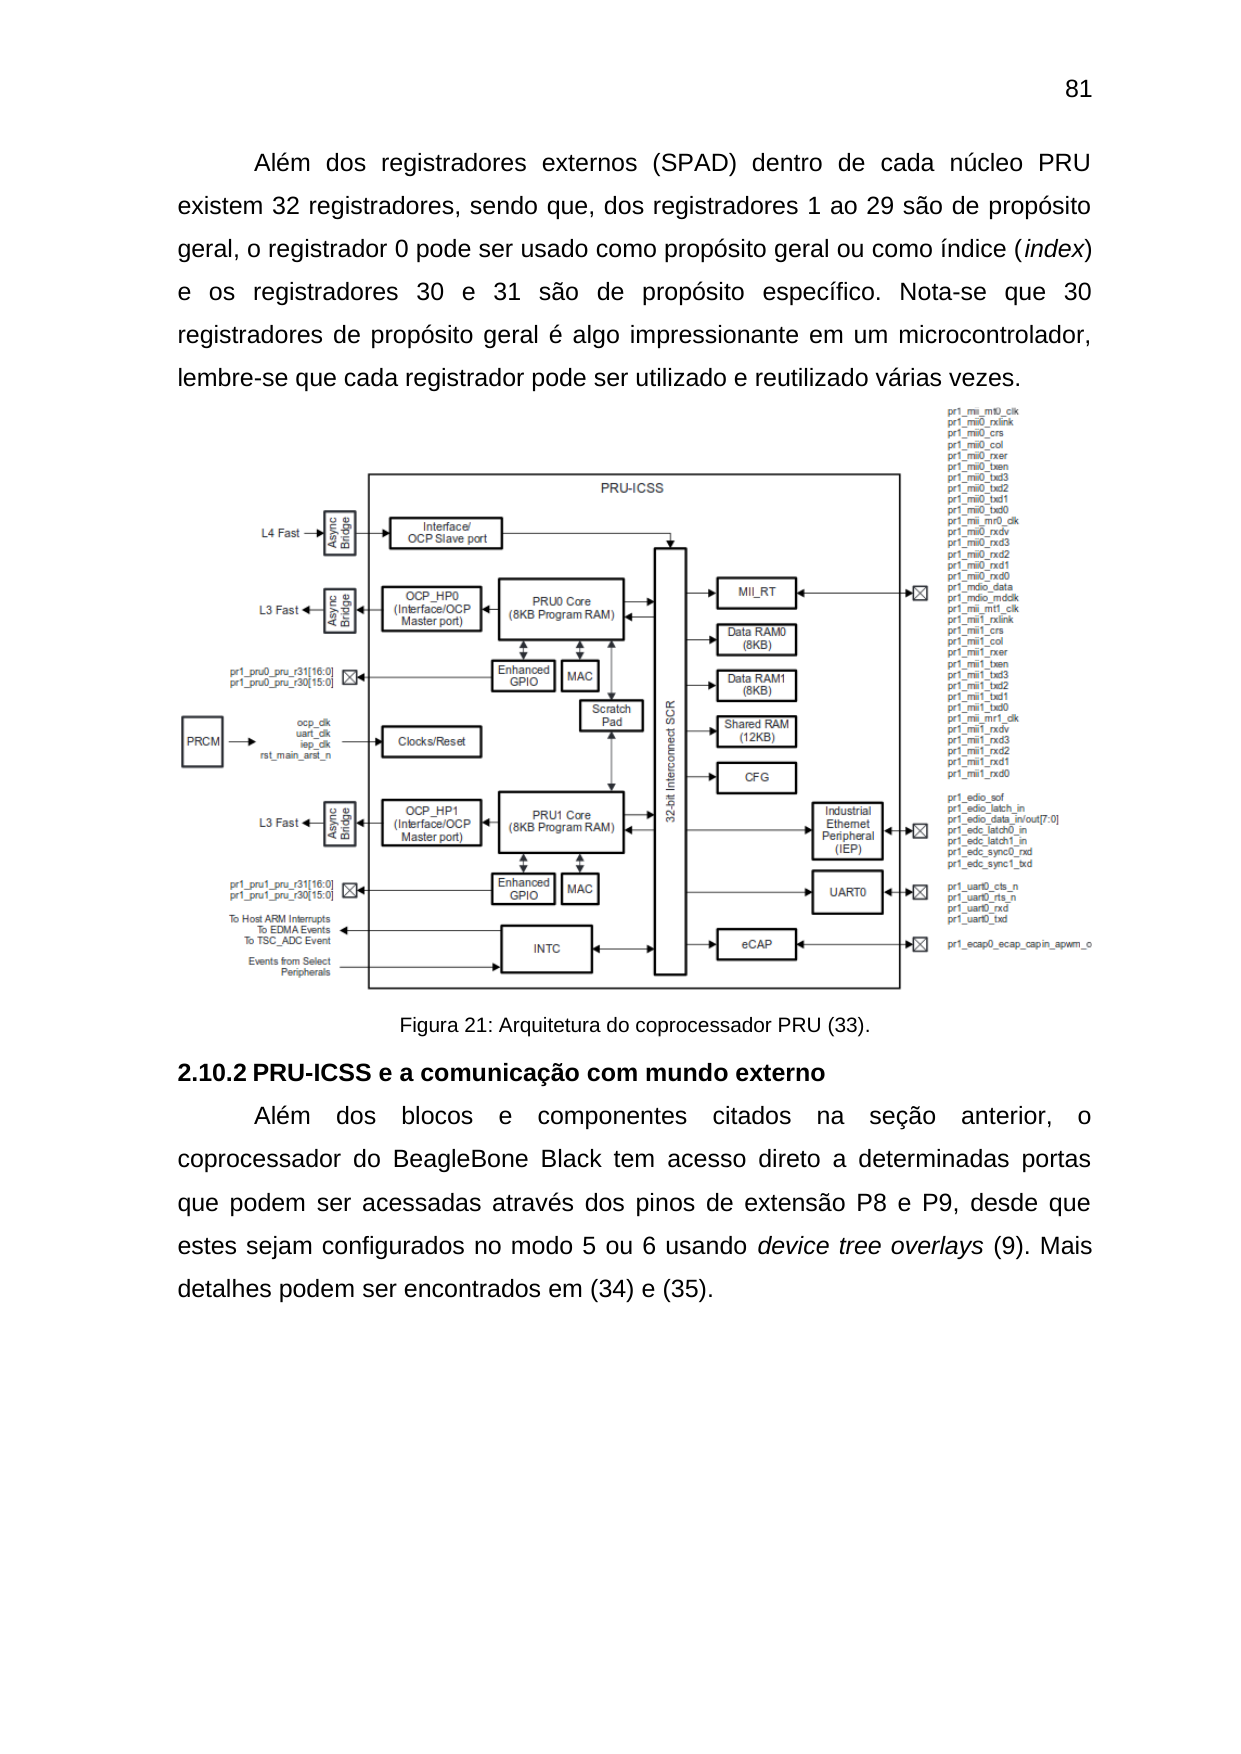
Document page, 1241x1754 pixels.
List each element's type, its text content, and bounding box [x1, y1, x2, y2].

text Além dos registradores externos (SPAD) dentro de cada núcleo PRU existem 32 registradores, sendo que, dos registradores 1 ao 29 são de propósito geral, o registrador 0 pode ser usado como propósito geral ou como índice (index) e os registradores 30 e 31 são de propósito específico. Nota-se que 30 registradores de propósito geral é algo impressionante em um microcontrolador, lembre-se que cada registrador pode ser utilizado e reutilizado várias vezes. [177, 148, 1092, 392]
text Figura : Arquitetura do coprocessador PRU . [177, 1013, 1092, 1037]
subtitle PRU-ICSS e a comunicação com mundo externo [177, 1058, 1092, 1087]
picture [177, 406, 1093, 993]
text Além dos blocos e componentes citados na seção anterior, o coprocessador do BeagleBone Black tem acesso direto a determinadas portas que podem ser acessadas através dos pinos de extensão P8 e P9, desde que estes sejam configurados no modo 5 ou 6 usando device tree overlays . Mais detalhes podem ser encontrados em e . [177, 1101, 1092, 1302]
